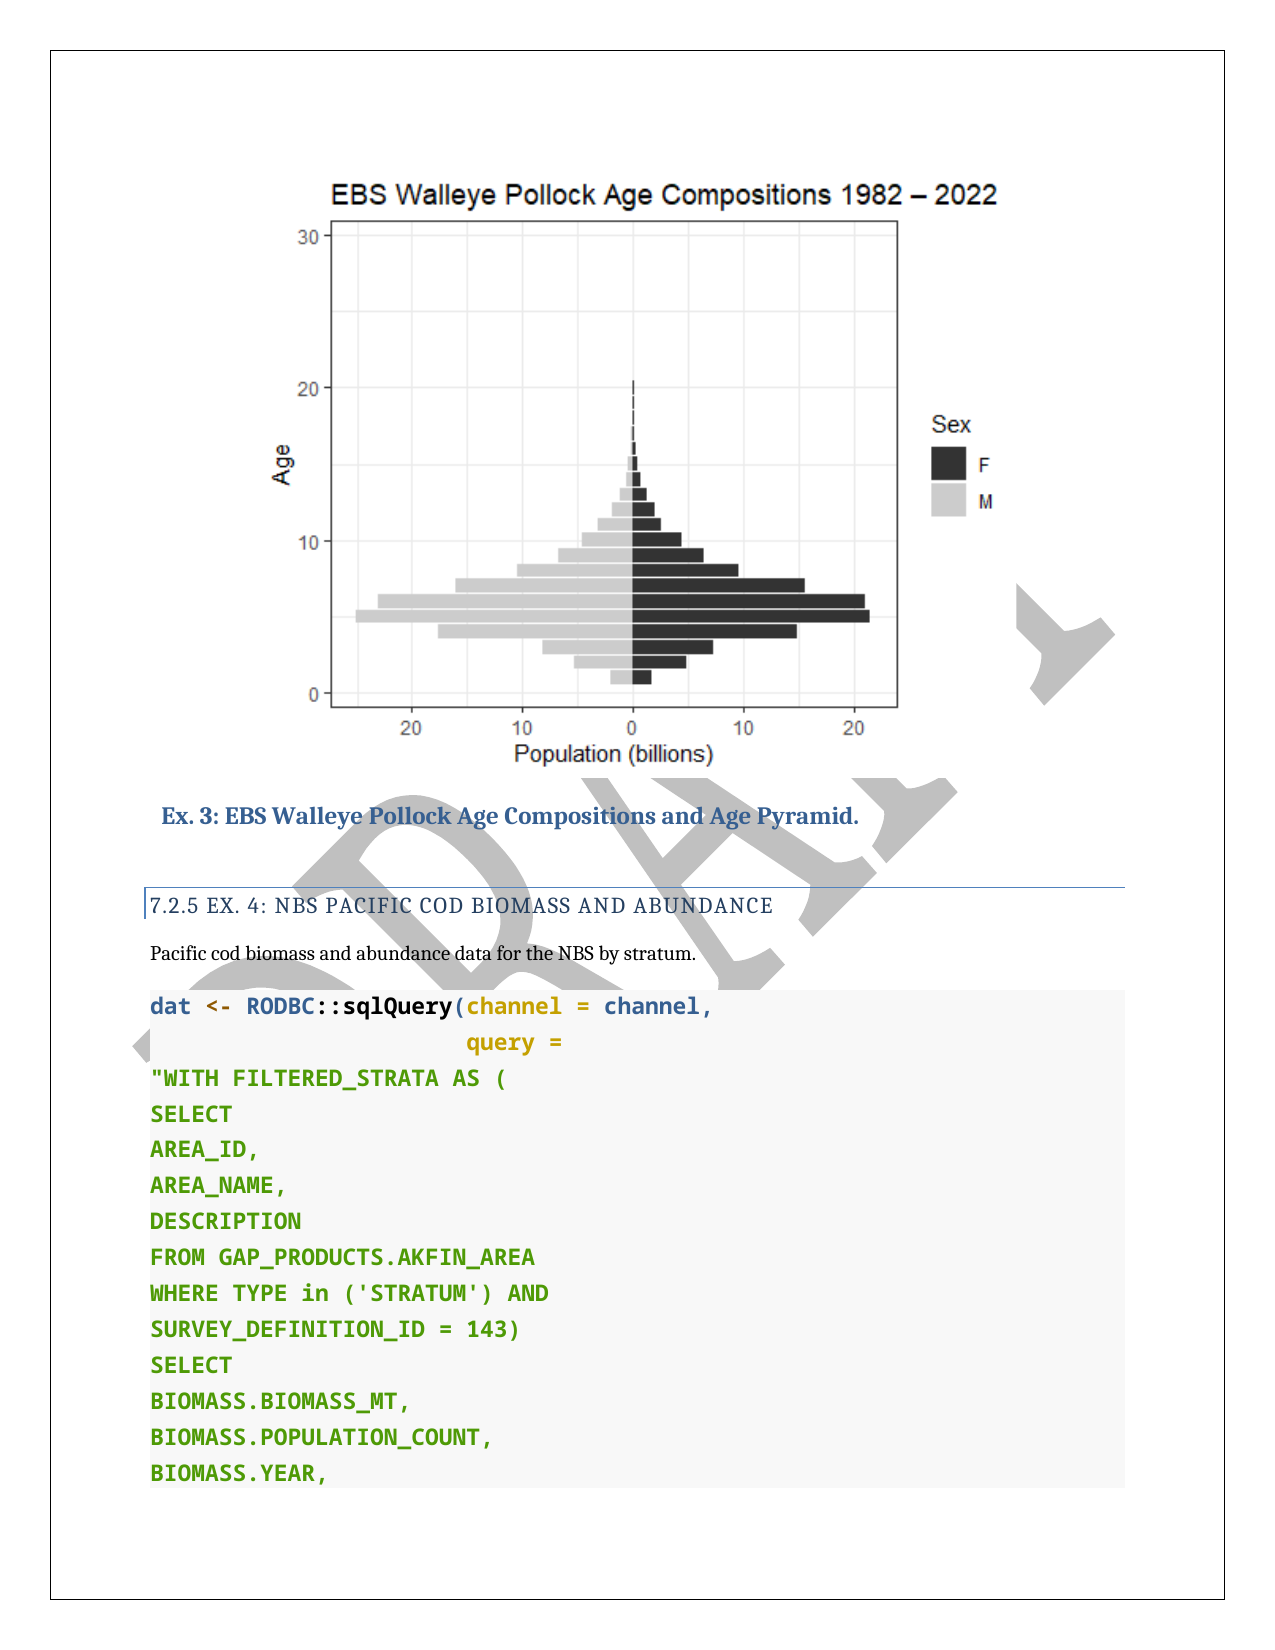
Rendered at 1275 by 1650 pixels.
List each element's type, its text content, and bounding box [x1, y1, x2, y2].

picture [258, 170, 1017, 778]
subtitle 7.2.5 Ex. 4: NBS Pacific cod biomass and abundance [146, 888, 1125, 919]
text Pacific cod biomass and abundance data for the NBS by stratum. [150, 941, 1125, 965]
table_header Ex. 3: EBS Walleye Pollock Age Compositions and Age Pyramid. [150, 150, 1125, 855]
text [150, 990, 1125, 1488]
